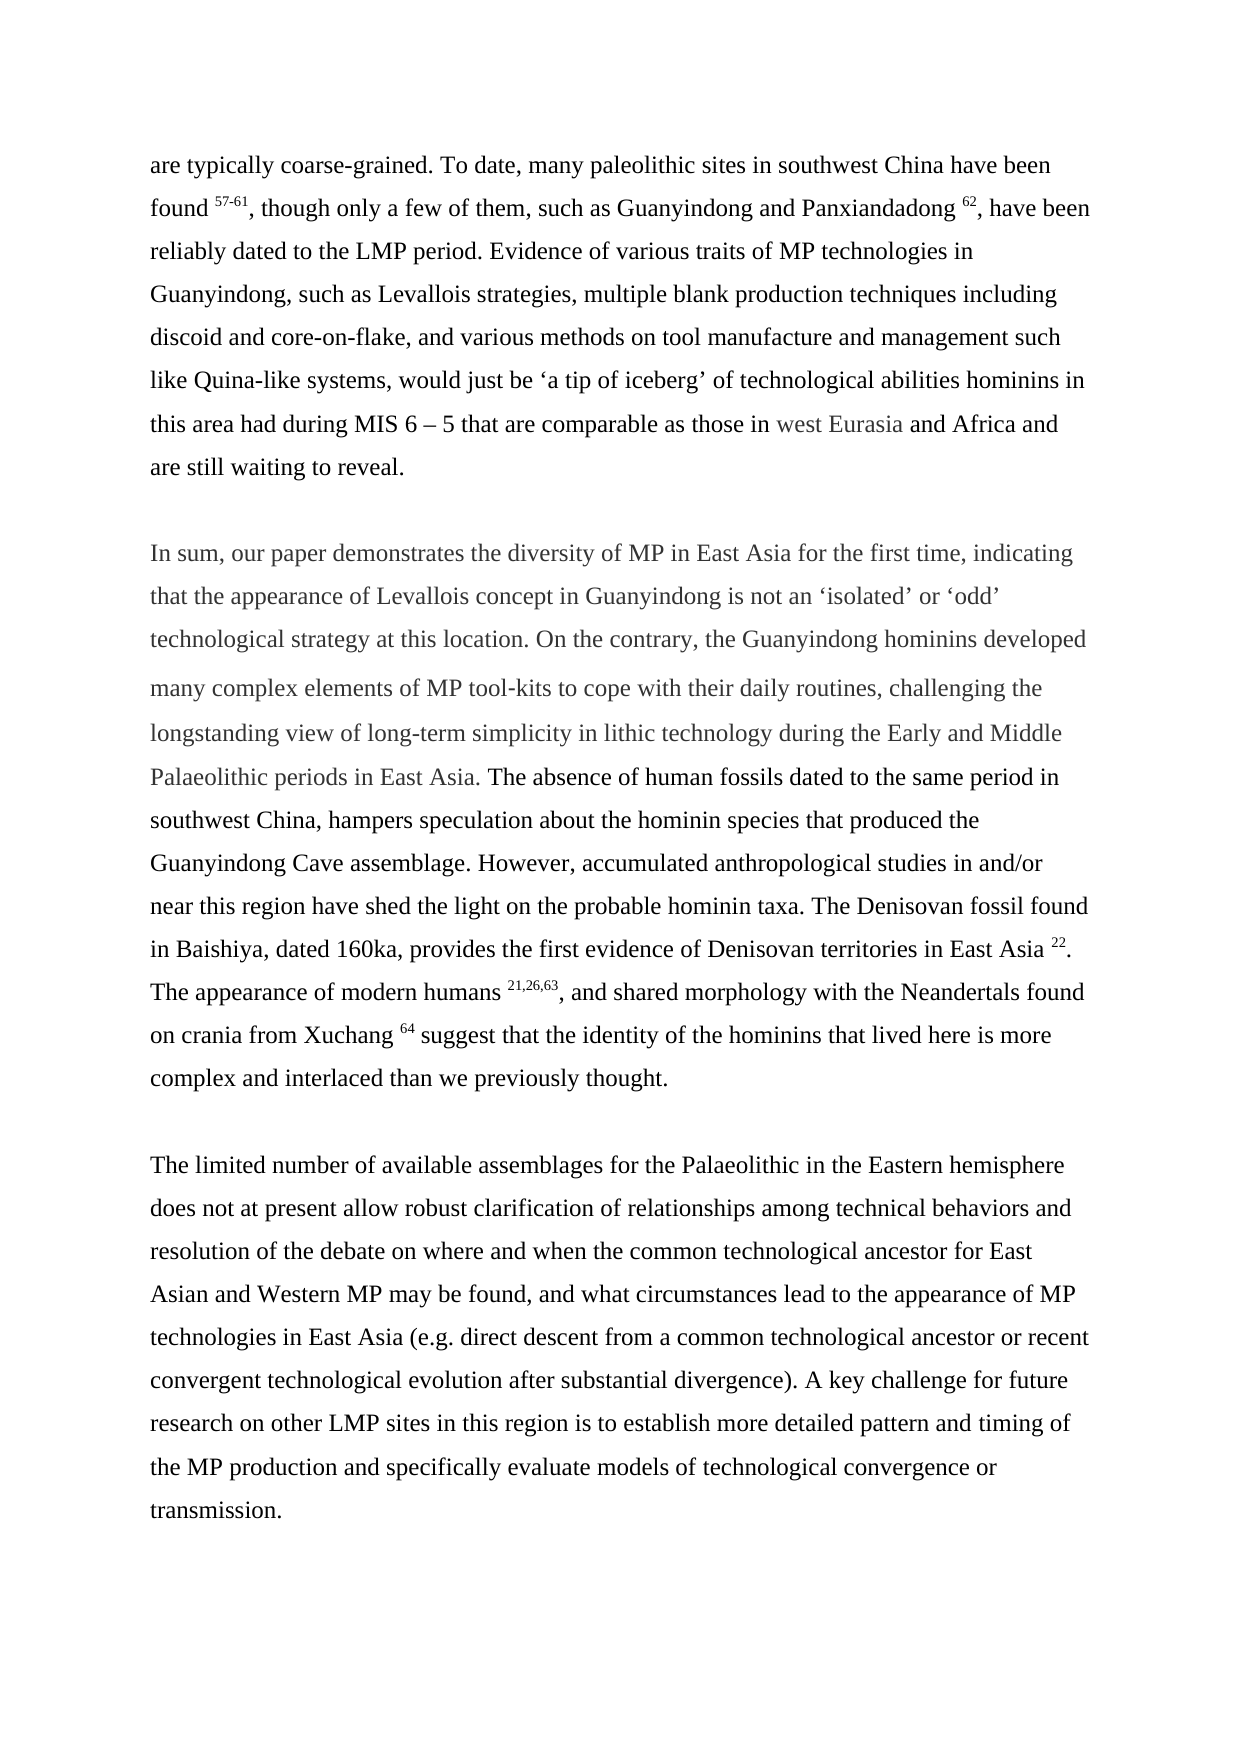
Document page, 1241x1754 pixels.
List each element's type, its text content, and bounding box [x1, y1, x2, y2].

text The limited number of available assemblages for the Palaeolithic in the Eastern hemisphere does not at present allow robust clarification of relationships among technical behaviors and resolution of the debate on where and when the common technological ancestor for East Asian and Western MP may be found, and what circumstances lead to the appearance of MP technologies in East Asia (e.g. direct descent from a common technological ancestor or recent convergent technological evolution after substantial divergence). A key challenge for future research on other LMP sites in this region is to establish more detailed pattern and timing of the MP production and specifically evaluate models of technological convergence or transmission. [150, 1150, 1090, 1523]
text In sum, our paper demonstrates the diversity of MP in East Asia for the first time, indicating that the appearance of Levallois concept in Guanyindong is not an ‘isolated’ or ‘odd’ technological strategy at this location. On the contrary, the Guanyindong hominins developed many complex elements of MP tool-kits to cope with their daily routines, challenging the longstanding view of long-term simplicity in lithic technology during the Early and Middle Palaeolithic periods in East Asia. The absence of human fossils dated to the same period in southwest China, hampers speculation about the hominin species that produced the Guanyindong Cave assemblage. However, accumulated anthropological studies in and/or near this region have shed the light on the probable hominin taxa. The Denisovan fossil found in Baishiya, dated 160ka, provides the first evidence of Denisovan territories in East Asia 22. The appearance of modern humans 21,26,63, and shared morphology with the Neandertals found on crania from Xuchang 64 suggest that the identity of the hominins that lived here is more complex and interlaced than we previously thought. [150, 538, 1090, 1092]
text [150, 150, 1090, 481]
